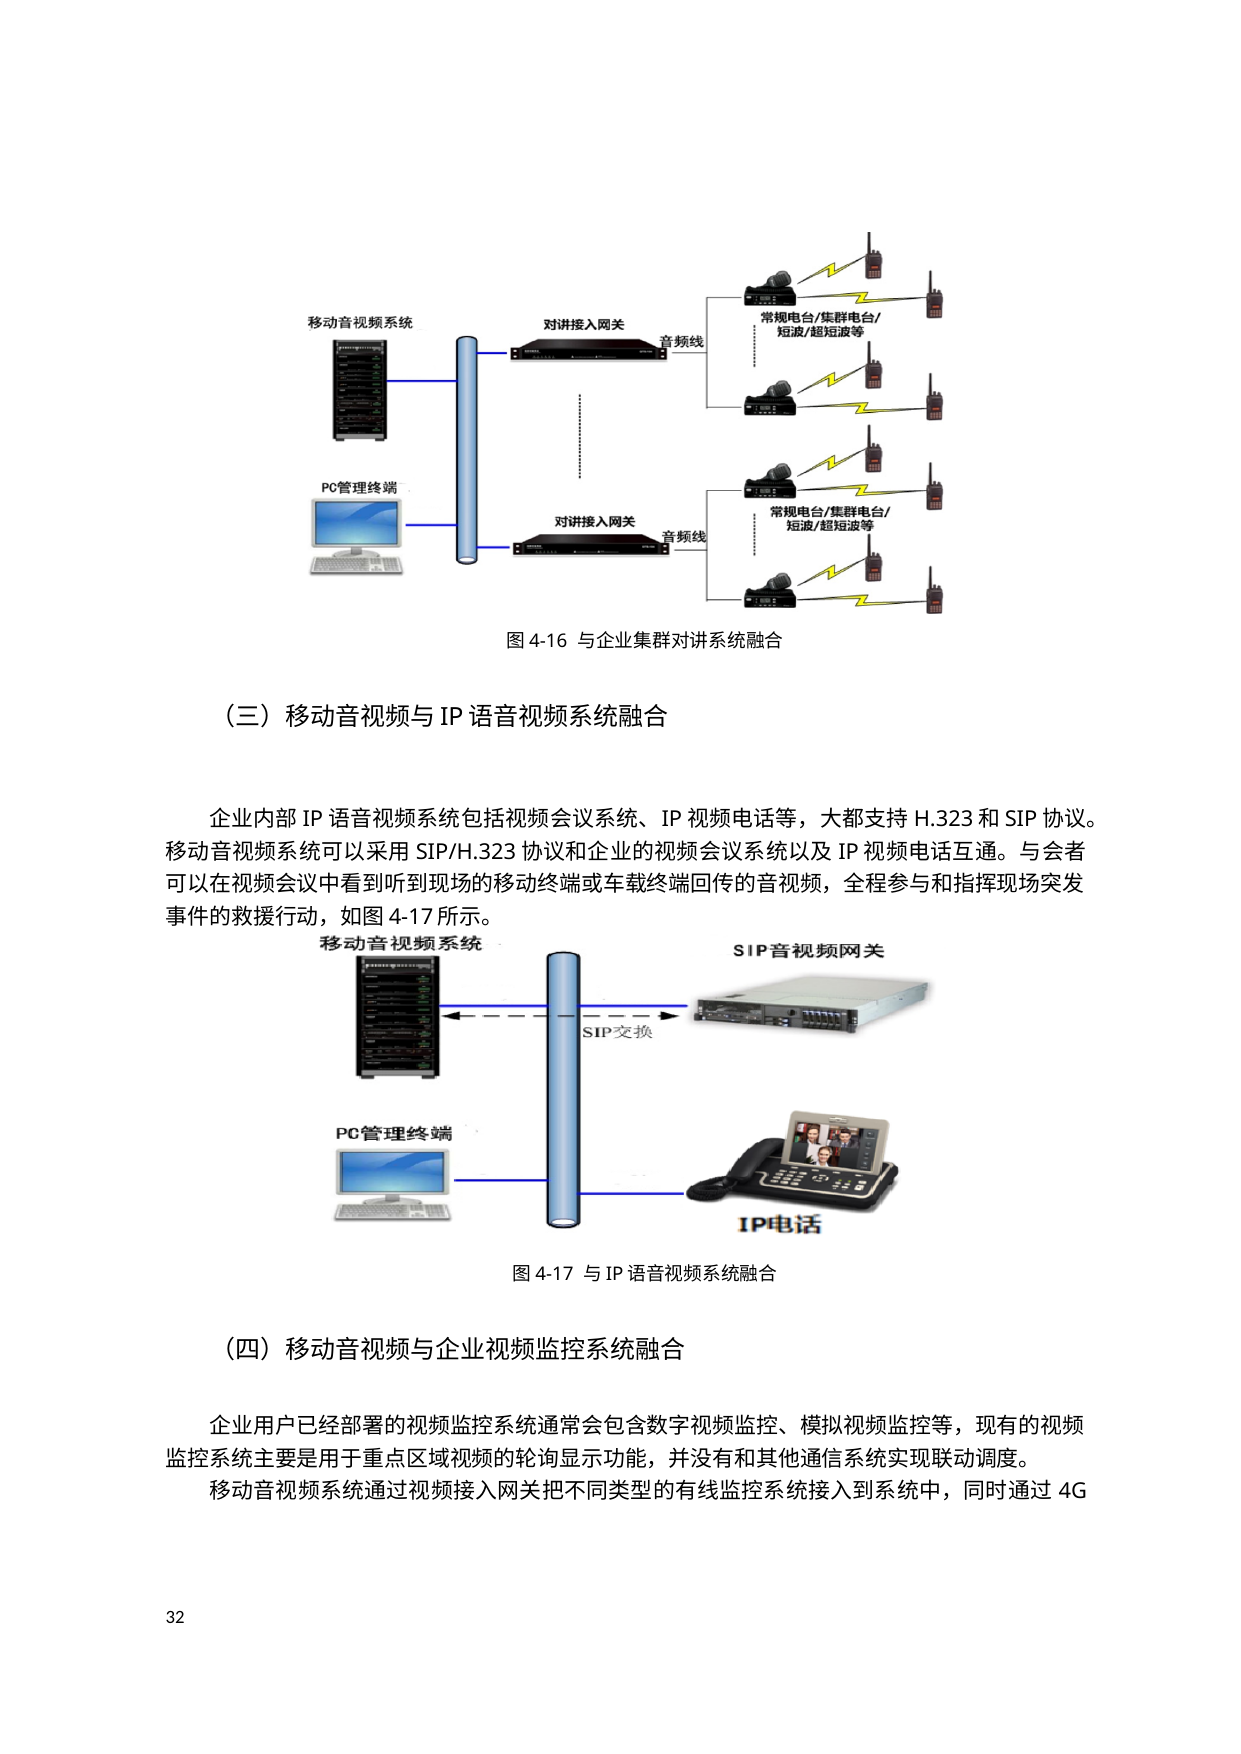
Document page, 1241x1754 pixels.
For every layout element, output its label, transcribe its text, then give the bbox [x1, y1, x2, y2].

text 企业内部IP语音视频系统包括视频会议系统、IP视频电话等，大都支持H.323和SIP协议。移动音视频系统可以采用SIP/H.323协议和企业的视频会议系统以及IP视频电话互通。与会者可以在视频会议中看到听到现场的移动终端或车载终端回传的音视频，全程参与和指挥现场突发事件的救援行动，如图4-17所示。 [165, 898, 1087, 931]
text 企业用户已经部署的视频监控系统通常会包含数字视频监控、模拟视频监控等，现有的视频监控系统主要是用于重点区域视频的轮询显示功能，并没有和其他通信系统实现联动调度。 [165, 1408, 1087, 1473]
text 图4-17 与IP语音视频系统融合 [165, 1256, 1087, 1288]
subtitle （四）移动音视频与企业视频监控系统融合 [165, 1316, 1087, 1381]
text 图4-16 与企业集群对讲系统融合 [165, 623, 1087, 655]
text 企业内部IP语音视频系统包括视频会议系统、IP视频电话等，大都支持H.323和SIP协议。移动音视频系统可以采用SIP/H.323协议和企业的视频会议系统以及IP视频电话互通。与会者可以在视频会议中看到听到现场的移动终端或车载终端回传的音视频，全程参与和指挥现场突发事件的救援行动，如图4-17所示。 [165, 801, 1087, 866]
text 移动音视频系统通过视频接入网关把不同类型的有线监控系统接入到系统中，同时通过4G专网/公网把移动作业手持、车载终端接入到系统中，实现有线、无线监控全融合。可通过PC客户端实现对现场监控图像的调度，实现固定、移动的语音、视频终端的协同调度，提高应急指挥的调度效率。 [165, 1473, 1058, 1505]
subtitle （三）移动音视频与IP语音视频系统融合 [165, 682, 1087, 747]
